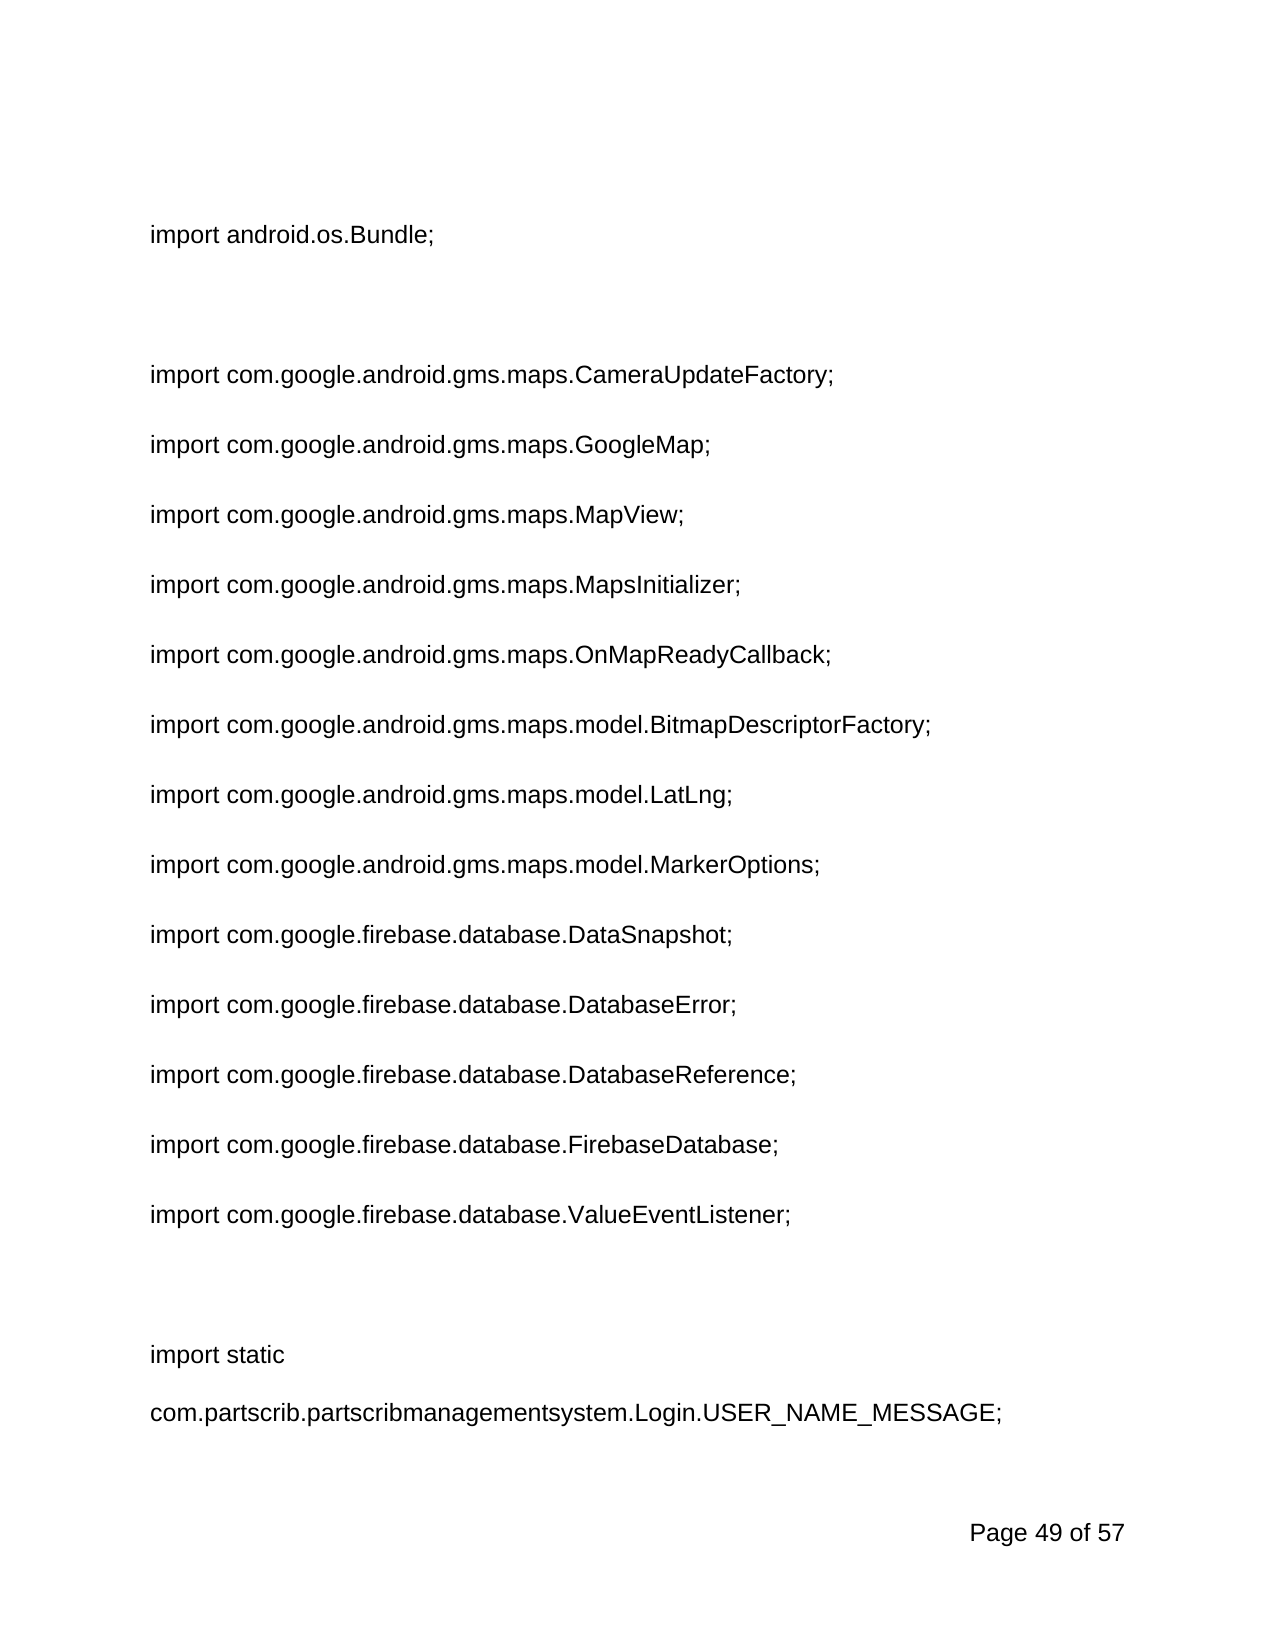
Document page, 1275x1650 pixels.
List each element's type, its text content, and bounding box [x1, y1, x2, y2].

text import com.google.firebase.database.DatabaseReference; [150, 1060, 1125, 1089]
text import com.google.android.gms.maps.MapsInitializer; [150, 570, 1125, 599]
text import com.google.firebase.database.DatabaseError; [150, 990, 1125, 1019]
text import com.google.android.gms.maps.model.MarkerOptions; [150, 850, 1125, 879]
text import com.google.android.gms.maps.GoogleMap; [150, 430, 1125, 459]
text import com.google.android.gms.maps.CameraUpdateFactory; [150, 360, 1125, 389]
text import com.google.android.gms.maps.model.BitmapDescriptorFactory; [150, 710, 1125, 739]
text import com.google.firebase.database.DataSnapshot; [150, 920, 1125, 949]
text import com.google.android.gms.maps.model.LatLng; [150, 780, 1125, 809]
text import android.os.Bundle; [150, 220, 1125, 249]
text import com.google.firebase.database.FirebaseDatabase; [150, 1130, 1125, 1159]
text import com.google.android.gms.maps.MapView; [150, 500, 1125, 529]
text import static com.partscrib.partscribmanagementsystem.Login.USER_NAME_MESSAGE; [150, 1340, 1125, 1426]
text import com.google.android.gms.maps.OnMapReadyCallback; [150, 640, 1125, 669]
text import com.google.firebase.database.ValueEventListener; [150, 1200, 1125, 1229]
